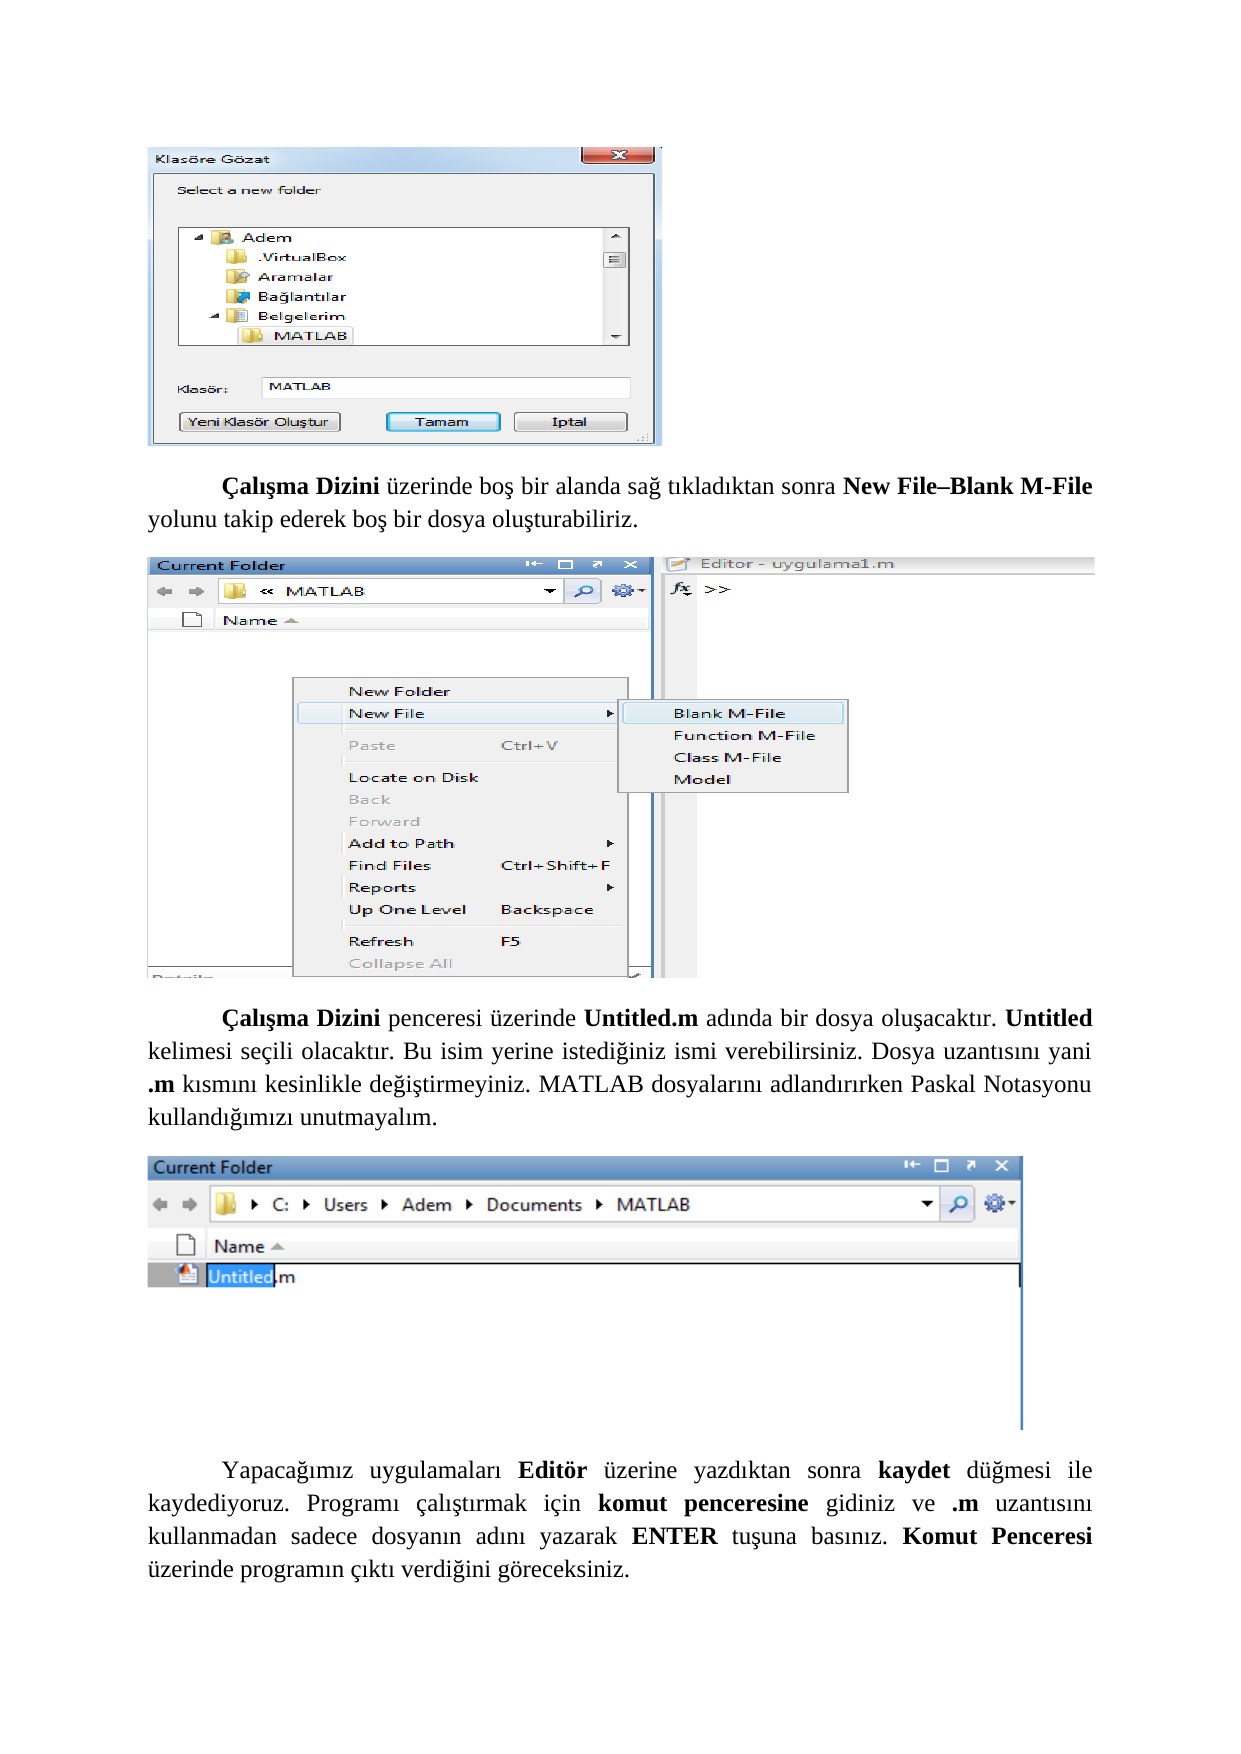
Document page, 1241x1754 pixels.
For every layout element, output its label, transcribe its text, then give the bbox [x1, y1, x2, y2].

picture [147, 147, 663, 446]
text Yapacağımız uygulamaları Editör üzerine yazdıktan sonra kaydet düğmesi ile kaydediyoruz. Programı çalıştırmak için komut penceresine gidiniz ve .m uzantısını kullanmadan sadece dosyanın adını yazarak ENTER tuşuna basınız. Komut Penceresi üzerinde programın çıktı verdiğini göreceksiniz. [148, 1455, 1093, 1583]
text Çalışma Dizini penceresi üzerinde Untitled.m adında bir dosya oluşacaktır. Untitled kelimesi seçili olacaktır. Bu isim yerine istediğiniz ismi verebilirsiniz. Dosya uzantısını yani .m kısmını kesinlikle değiştirmeyiniz. MATLAB dosyalarını adlandırırken Paskal Notasyonu kullandığımızı unutmayalım. [148, 1003, 1093, 1131]
picture [147, 557, 1095, 978]
text Çalışma Dizini üzerinde boş bir alanda sağ tıkladıktan sonra New File–Blank M-File yolunu takip ederek boş bir dosya oluşturabiliriz. [148, 471, 1093, 533]
picture [147, 1156, 1024, 1430]
